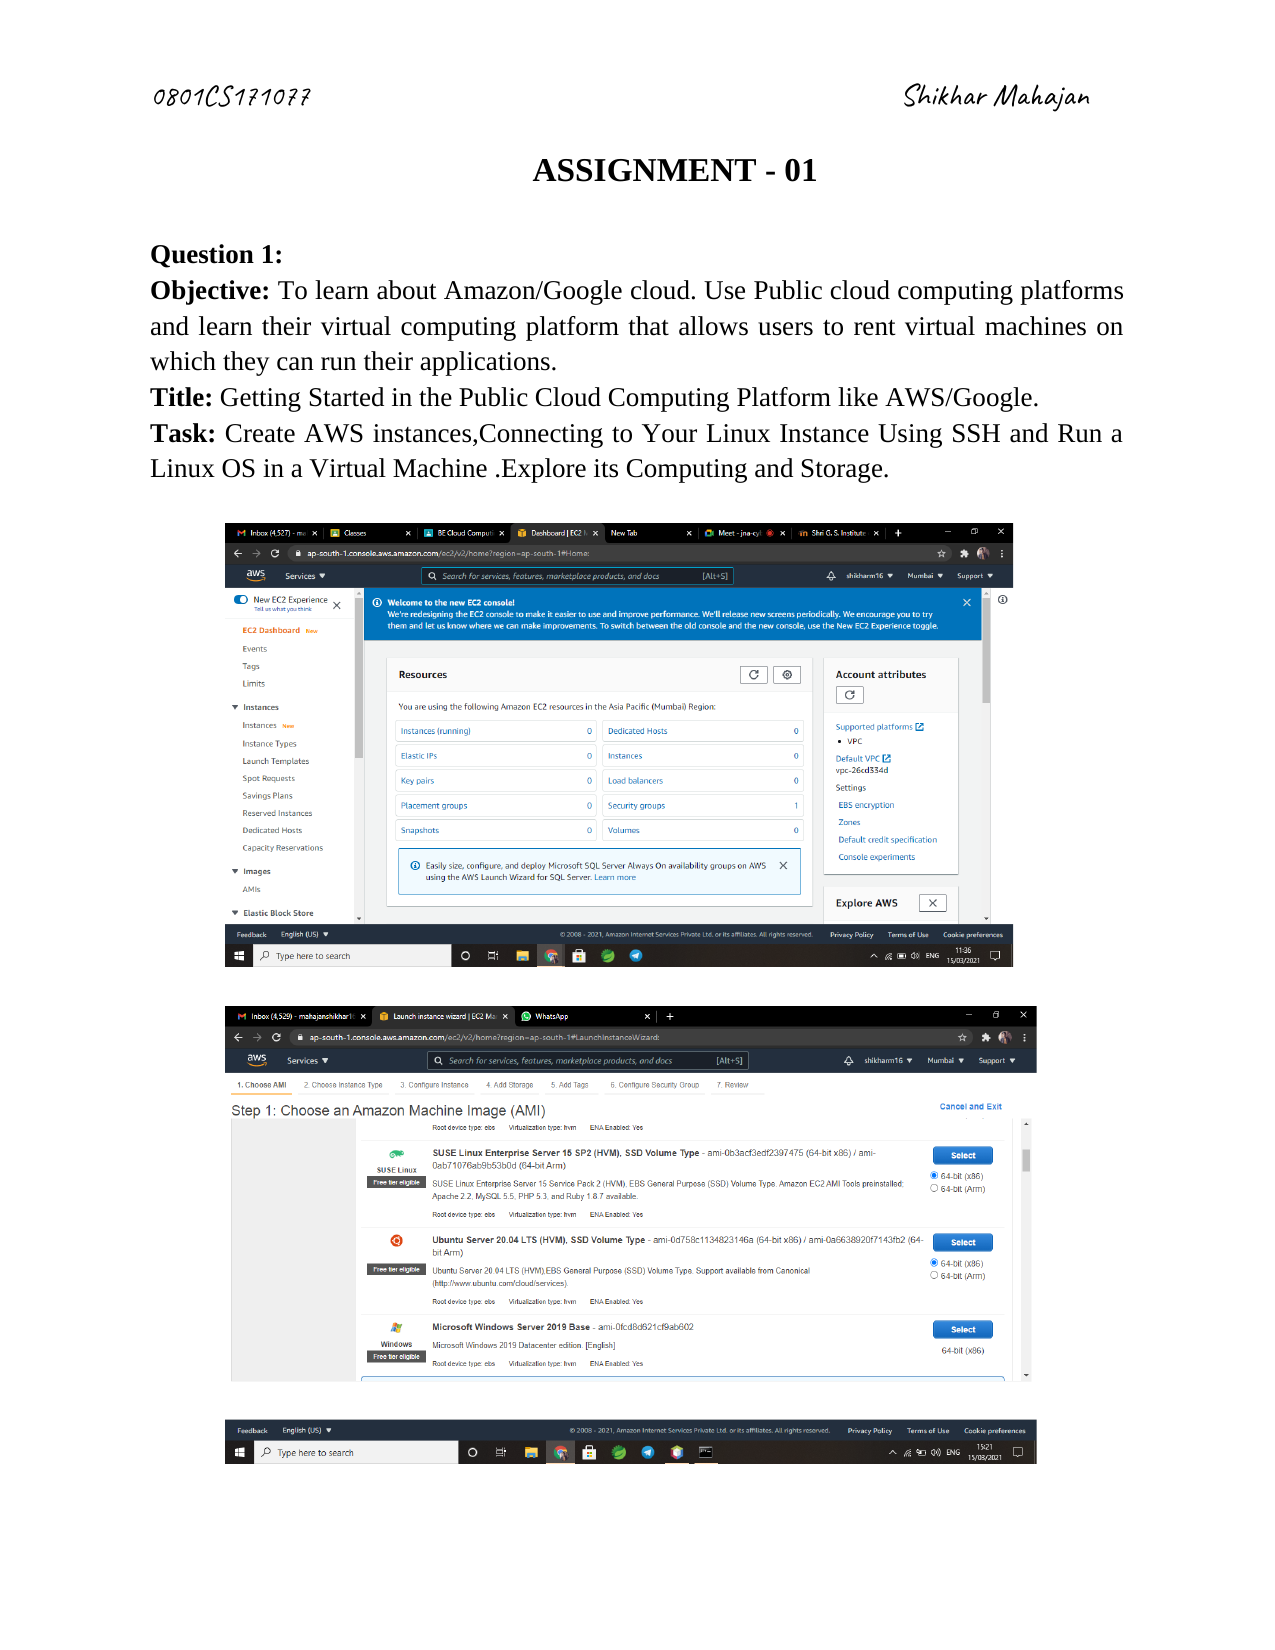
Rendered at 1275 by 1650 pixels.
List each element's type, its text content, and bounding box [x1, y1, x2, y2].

picture [225, 523, 1014, 967]
text Question 1: [150, 238, 1125, 269]
text Title: Getting Started in the Public Cloud Computing Platform like AWS/Google. [150, 381, 1125, 412]
text ASSIGNMENT - 01 [225, 150, 1125, 188]
text Task: Create AWS instances,Connecting to Your Linux Instance Using SSH and Run a Linux OS in a Virtual Machine .Explore its Computing and Storage. [150, 417, 1125, 484]
picture [225, 1006, 1037, 1464]
text Objective: To learn about Amazon/Google cloud. Use Public cloud computing platforms and learn their virtual computing platform that allows users to rent virtual machines on which they can run their applications. [150, 274, 1125, 376]
